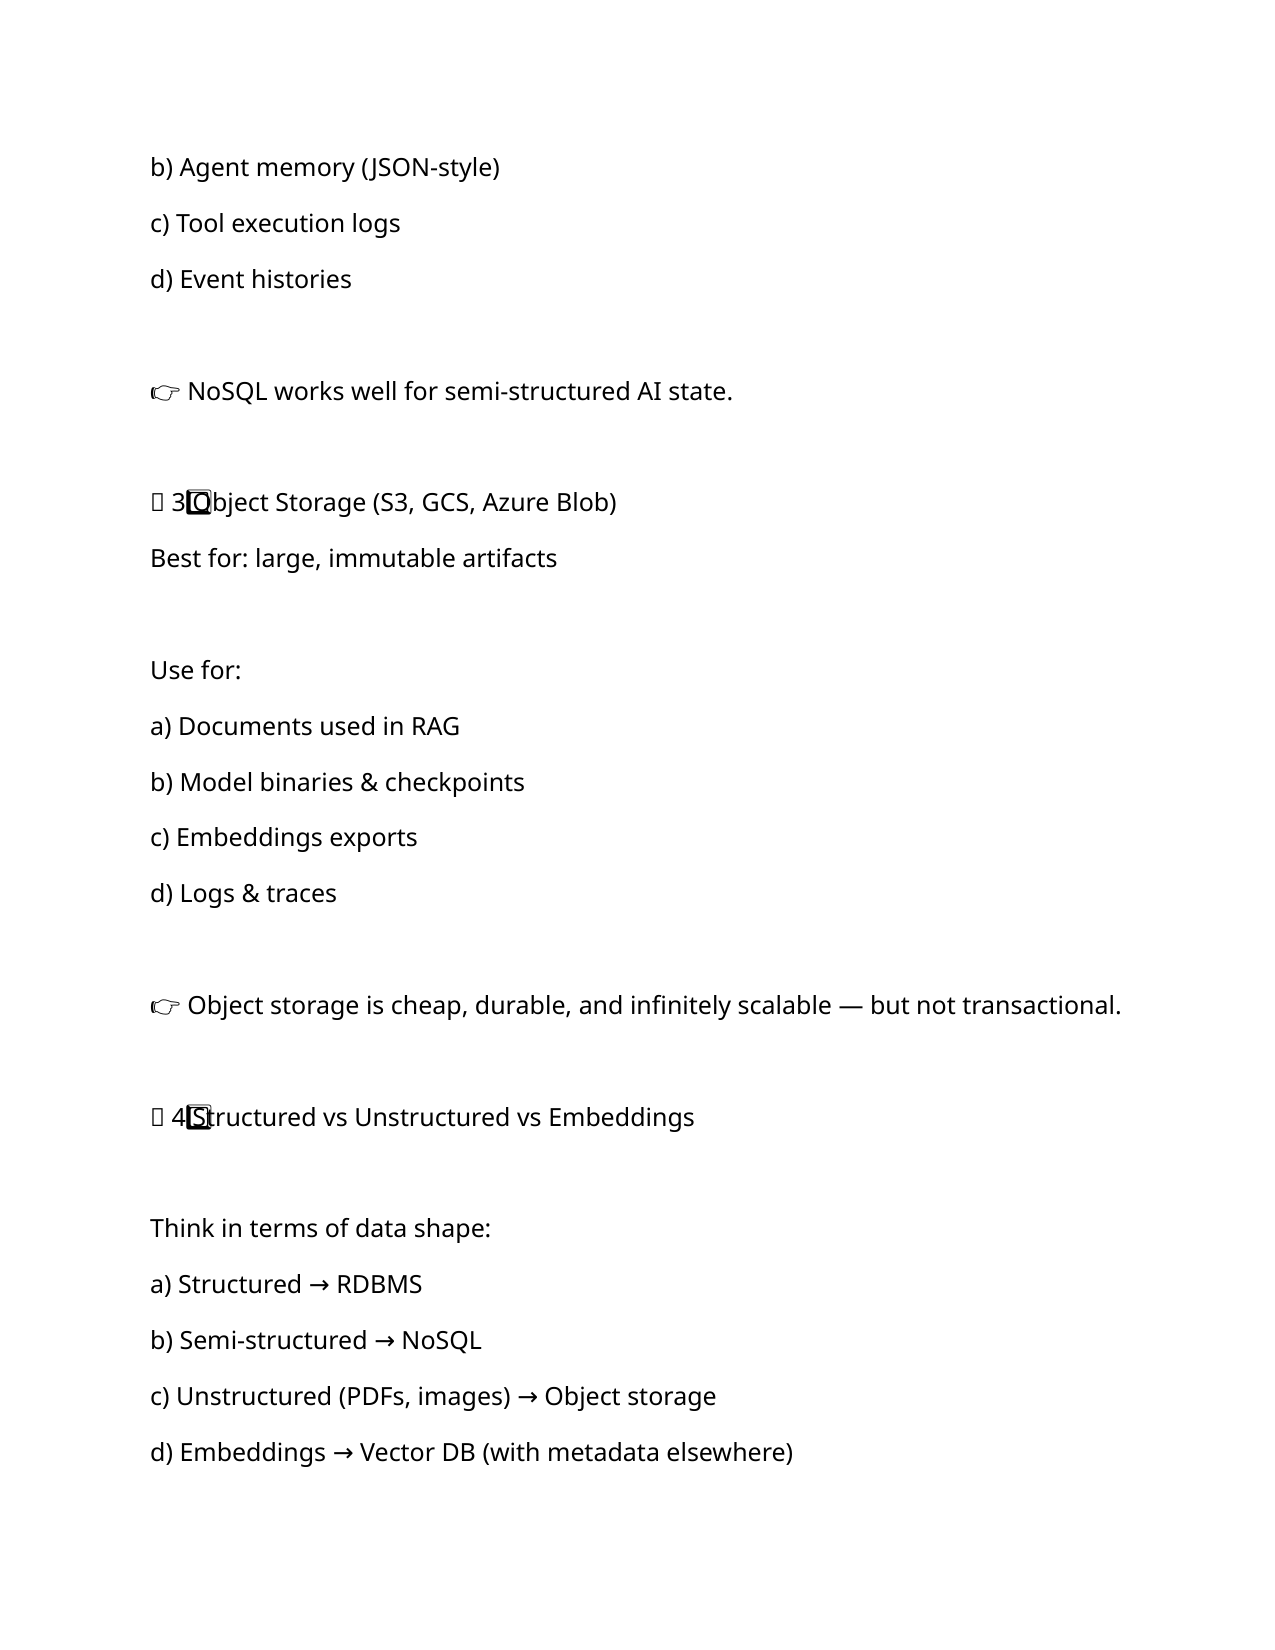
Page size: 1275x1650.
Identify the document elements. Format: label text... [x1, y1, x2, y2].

text 🔵 3️⃣ Object Storage (S3, GCS, Azure Blob) [150, 485, 1125, 519]
text d) Embeddings → Vector DB (with metadata elsewhere) [150, 1434, 1125, 1468]
text d) Logs & traces [150, 876, 1125, 910]
text b) Agent memory (JSON-style) [150, 150, 1125, 184]
text Use for: [150, 652, 1125, 687]
text 👉 Object storage is cheap, durable, and infinitely scalable — but not transactional. [150, 987, 1125, 1022]
text a) Documents used in RAG [150, 708, 1125, 742]
text b) Semi-structured → NoSQL [150, 1322, 1125, 1357]
text 🔵 4️⃣ Structured vs Unstructured vs Embeddings [150, 1099, 1125, 1133]
text Best for: large, immutable artifacts [150, 541, 1125, 575]
text Think in terms of data shape: [150, 1211, 1125, 1245]
text b) Model binaries & checkpoints [150, 764, 1125, 798]
text c) Embeddings exports [150, 820, 1125, 854]
text c) Tool execution logs [150, 206, 1125, 240]
text a) Structured → RDBMS [150, 1267, 1125, 1301]
text 👉 NoSQL works well for semi-structured AI state. [150, 373, 1125, 407]
text c) Unstructured (PDFs, images) → Object storage [150, 1378, 1125, 1412]
text d) Event histories [150, 262, 1125, 296]
